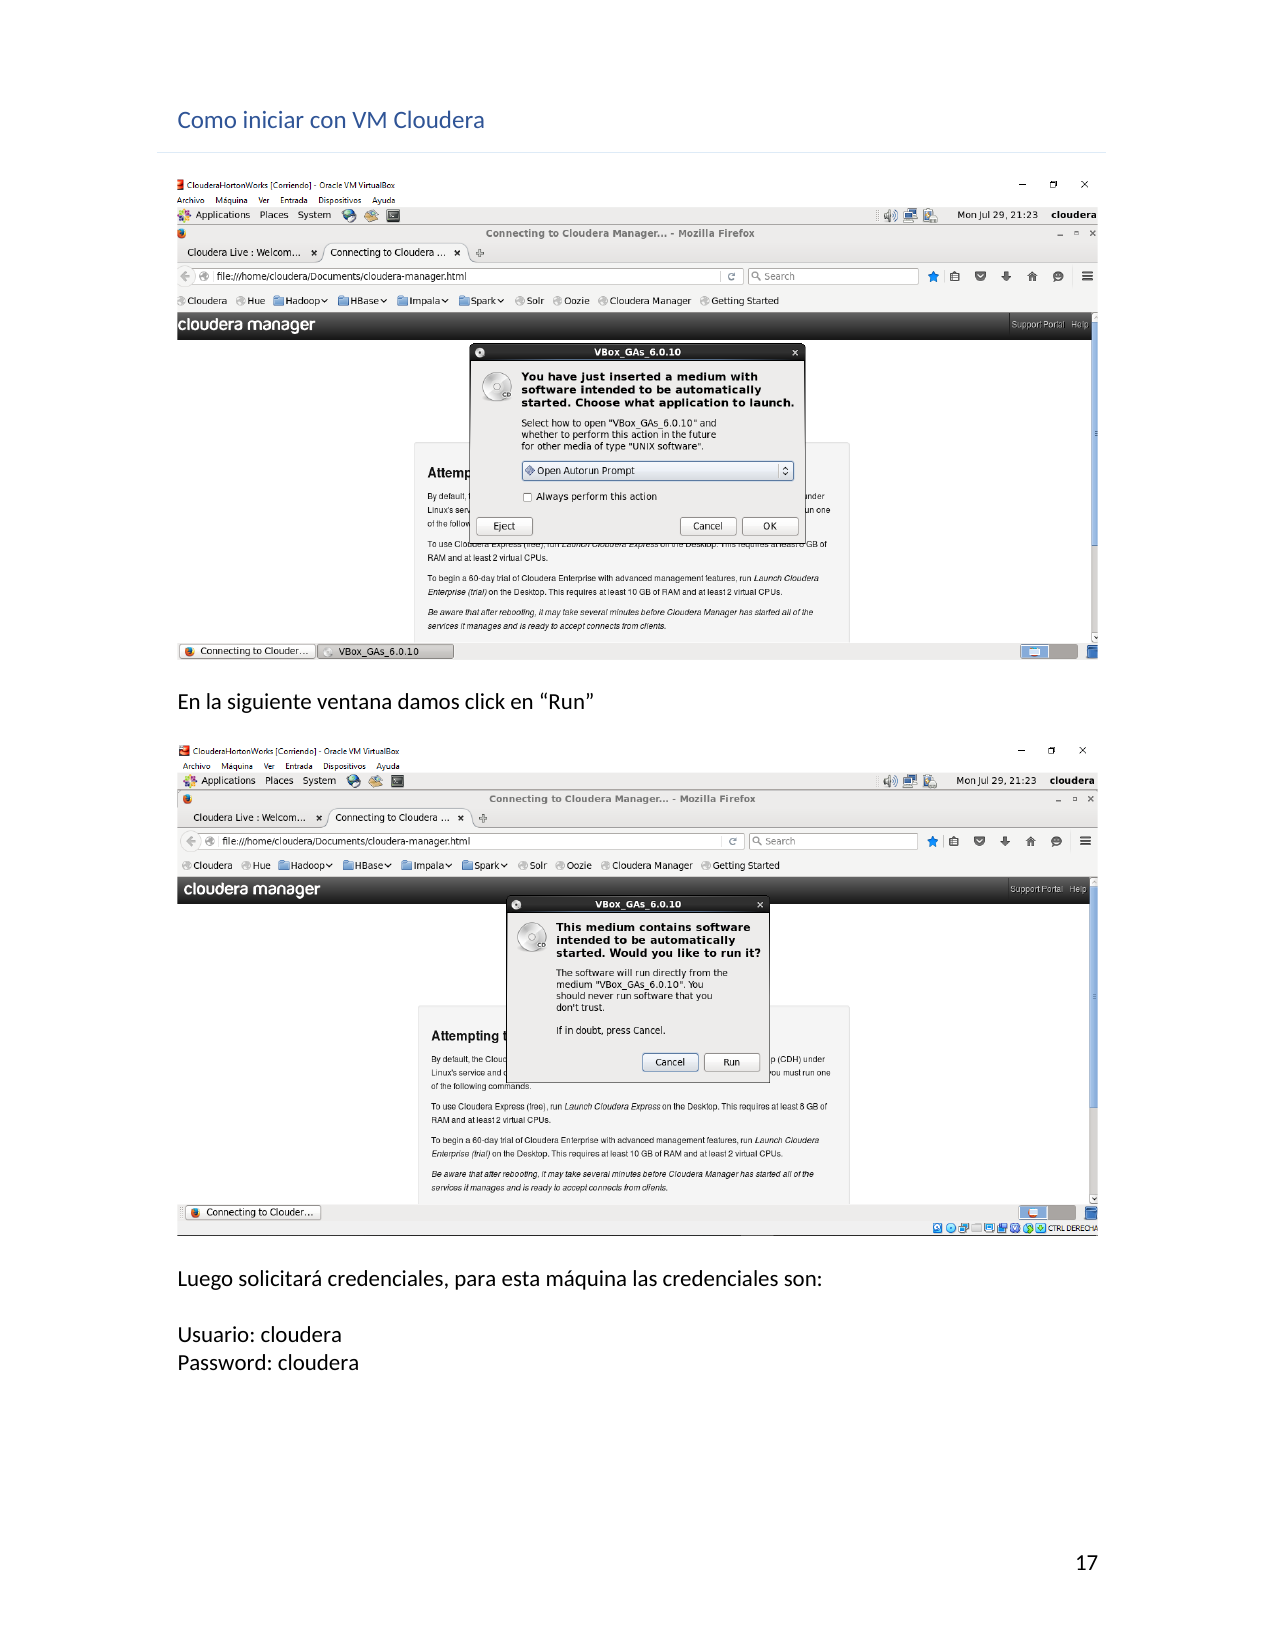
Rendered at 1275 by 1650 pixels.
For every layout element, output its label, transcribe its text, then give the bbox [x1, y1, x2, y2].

text Usuario: cloudera [177, 1320, 1098, 1348]
picture [177, 177, 1098, 660]
text En la siguiente ventana damos click en “Run” [177, 687, 1098, 715]
picture [177, 743, 1098, 1236]
text Password: cloudera [177, 1348, 1098, 1376]
text Luego solicitará credenciales, para esta máquina las credenciales son: [177, 1264, 1098, 1292]
